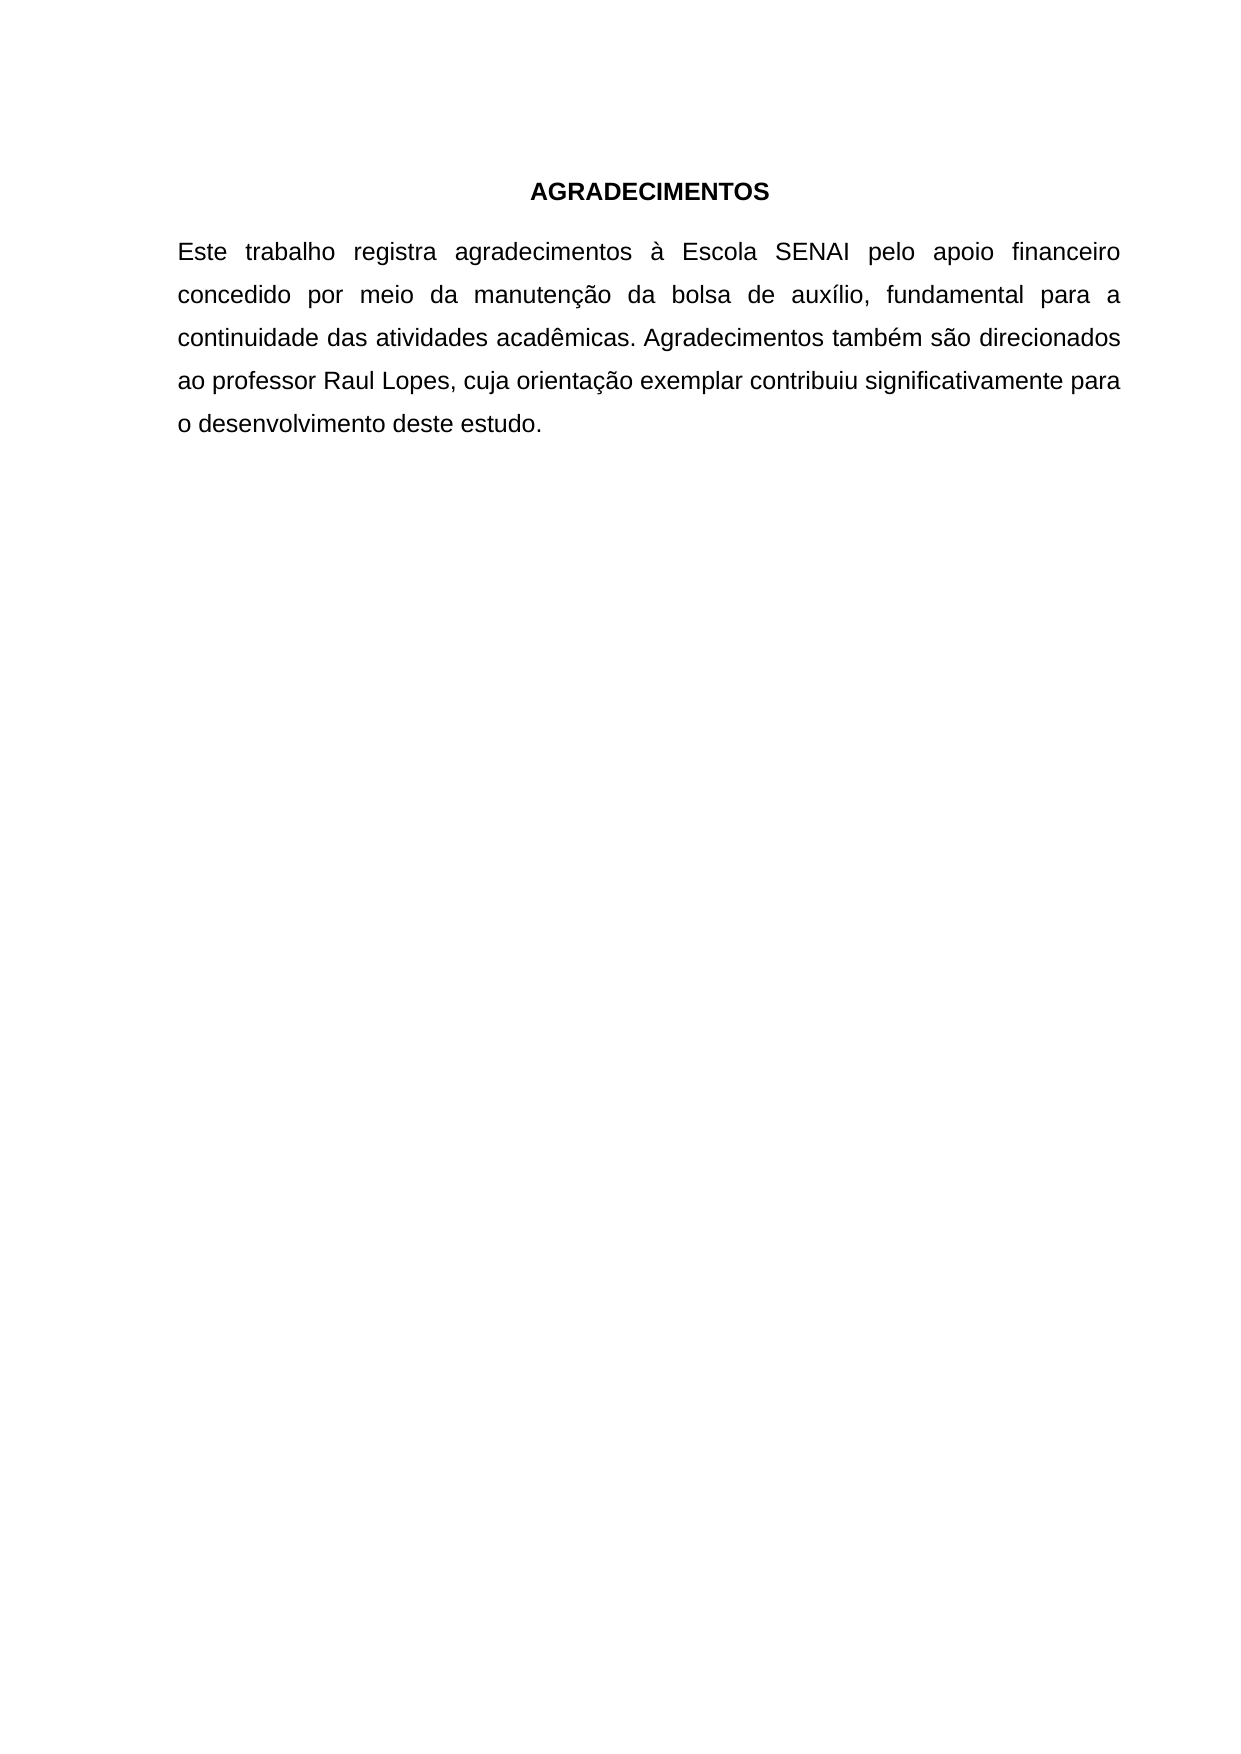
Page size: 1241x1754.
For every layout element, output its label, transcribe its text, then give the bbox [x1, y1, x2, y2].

text AGRADECIMENTOS [177, 177, 1122, 206]
text Este trabalho registra agradecimentos à Escola SENAI pelo apoio financeiro concedido por meio da manutenção da bolsa de auxílio, fundamental para a continuidade das atividades acadêmicas. Agradecimentos também são direcionados ao professor Raul Lopes, cuja orientação exemplar contribuiu significativamente para o desenvolvimento deste estudo. [177, 237, 1122, 438]
